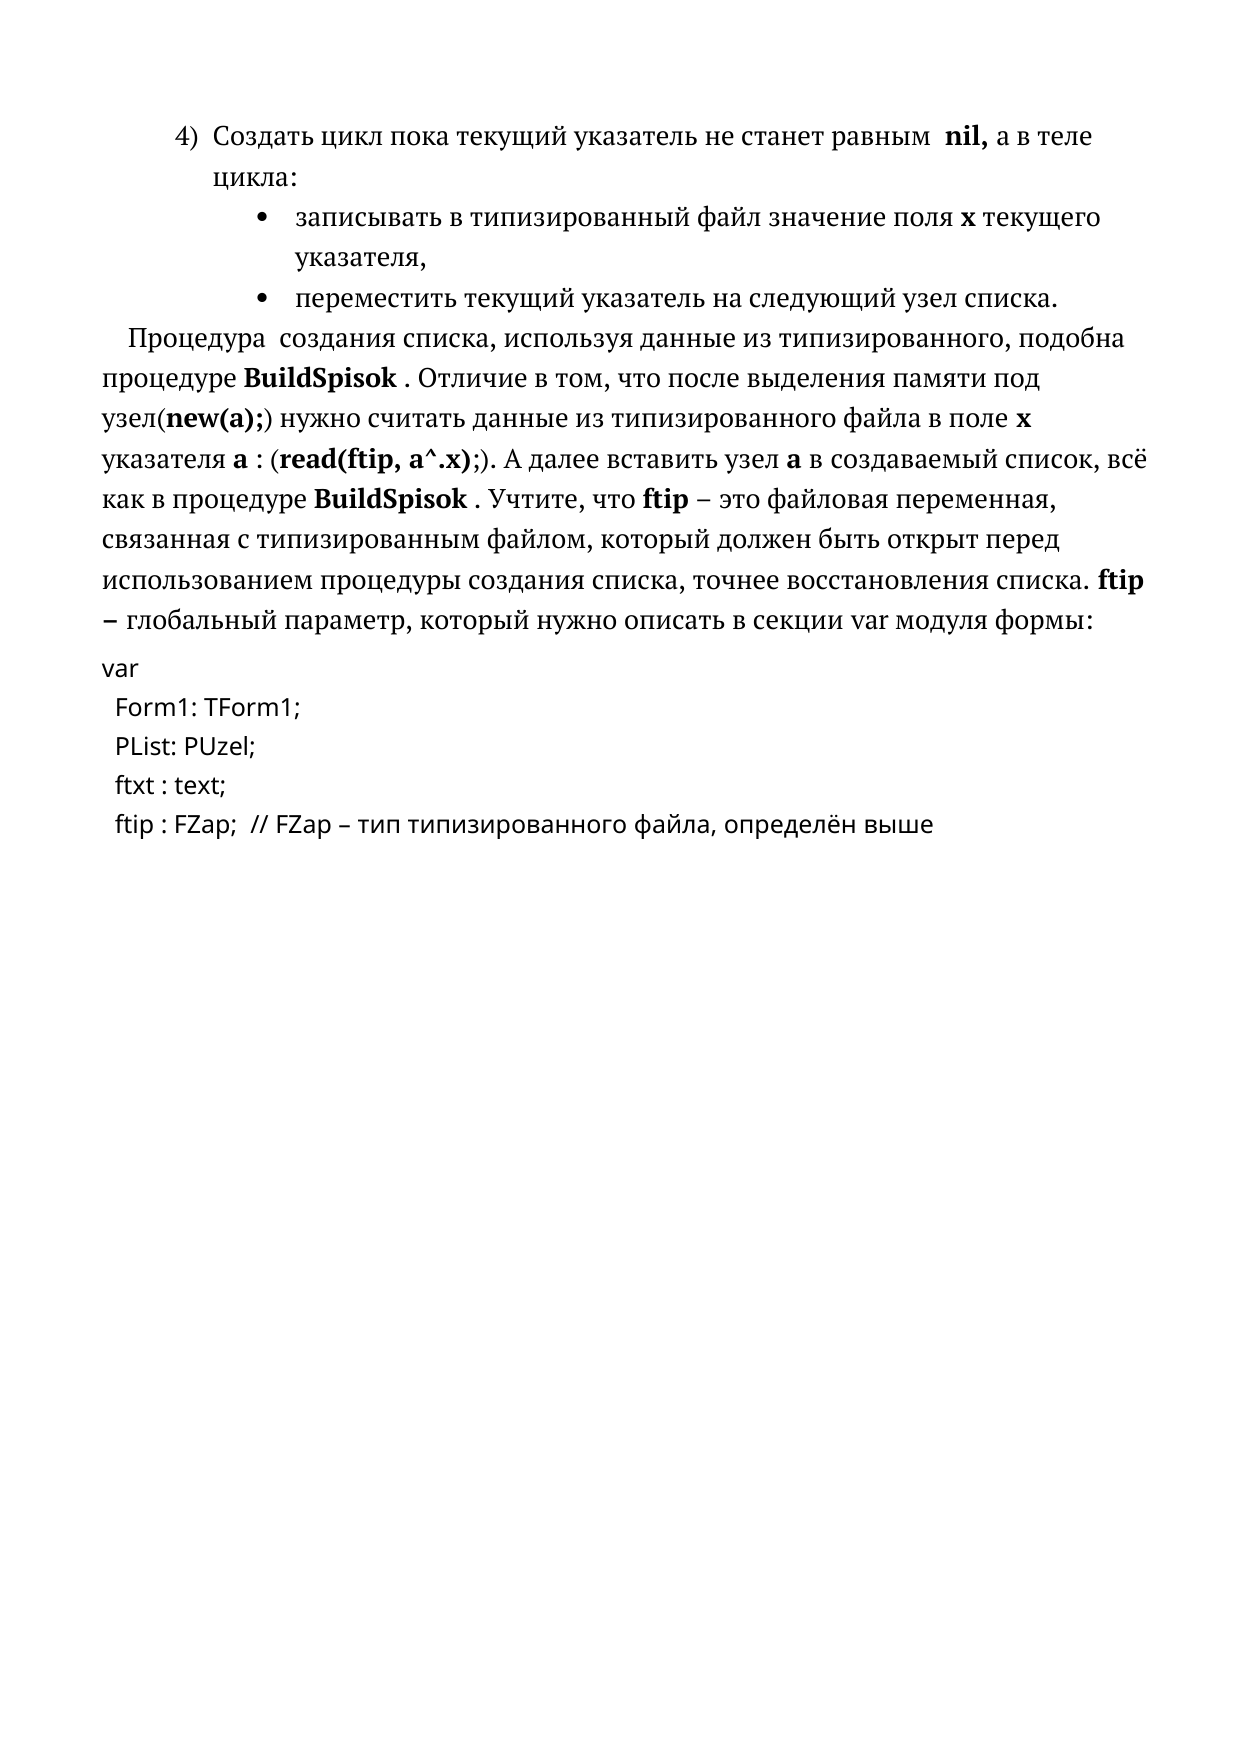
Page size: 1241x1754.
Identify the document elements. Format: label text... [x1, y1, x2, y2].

list Создать цикл пока текущий указатель не станет равным nil, а в теле цикла: [175, 118, 1152, 193]
text Form1: TForm1; [102, 690, 1152, 724]
list записывать в типизированный файл значение поля х текущего указателя, [257, 199, 1152, 274]
text ftxt : text; [102, 768, 1152, 802]
text var [102, 651, 1152, 684]
text PList: PUzel; [102, 729, 1152, 763]
text ftip : FZap; // FZap – тип типизированного файла, определён выше [102, 807, 1152, 841]
text Процедура создания списка, используя данные из типизированного, подобна процедуре BuildSpisok . Отличие в том, что после выделения памяти под узел(new(a);) нужно считать данные из типизированного файла в поле х указателя а : (read(ftip, a^.x);). А далее вставить узел а в создаваемый список, всё как в процедуре BuildSpisok . Учтите, что ftip – это файловая переменная, связанная с типизированным файлом, который должен быть открыт перед использованием процедуры создания списка, точнее восстановления списка. ftip – глобальный параметр, который нужно описать в секции var модуля формы: [102, 320, 1152, 637]
list переместить текущий указатель на следующий узел списка. [257, 279, 1152, 314]
